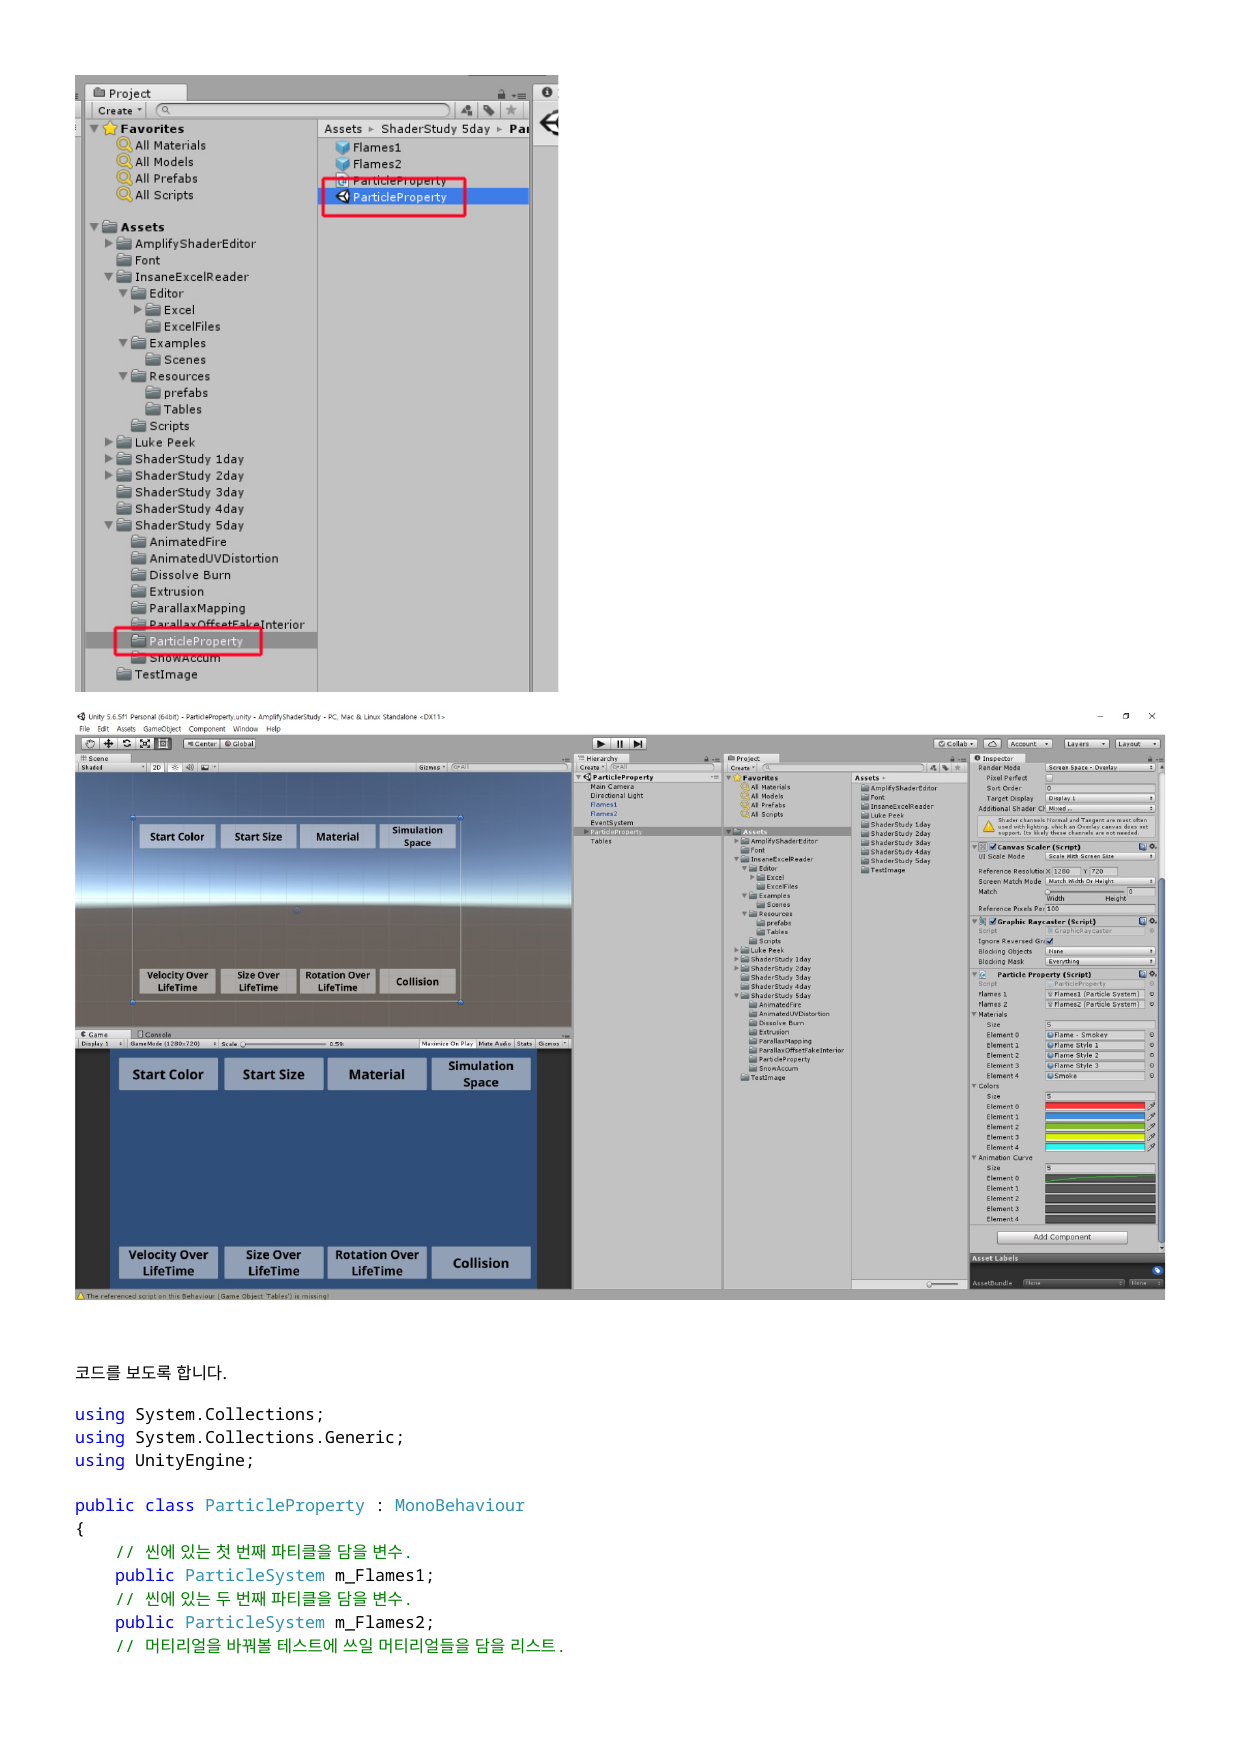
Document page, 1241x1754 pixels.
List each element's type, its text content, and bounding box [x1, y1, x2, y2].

text { [75, 1516, 1165, 1539]
text 코드를 보도록 합니다. [75, 1360, 1165, 1384]
text using System.Collections; [75, 1403, 1165, 1425]
text public class ParticleProperty : MonoBehaviour [75, 1493, 1165, 1516]
text // 씬에 있는 두 번째 파티클을 담을 변수. [75, 1586, 1165, 1610]
text // 머티리얼을 바꿔볼 테스트에 쓰일 머티리얼들을 담을 리스트. [75, 1633, 1165, 1657]
text public ParticleSystem m_Flames2; [75, 1610, 1165, 1633]
picture [75, 75, 559, 692]
text // 씬에 있는 첫 번째 파티클을 담을 변수. [75, 1539, 1165, 1563]
text public ParticleSystem m_Flames1; [75, 1563, 1165, 1586]
text using System.Collections.Generic; [75, 1425, 1165, 1448]
picture [75, 710, 1166, 1300]
text using UnityEngine; [75, 1448, 1165, 1471]
